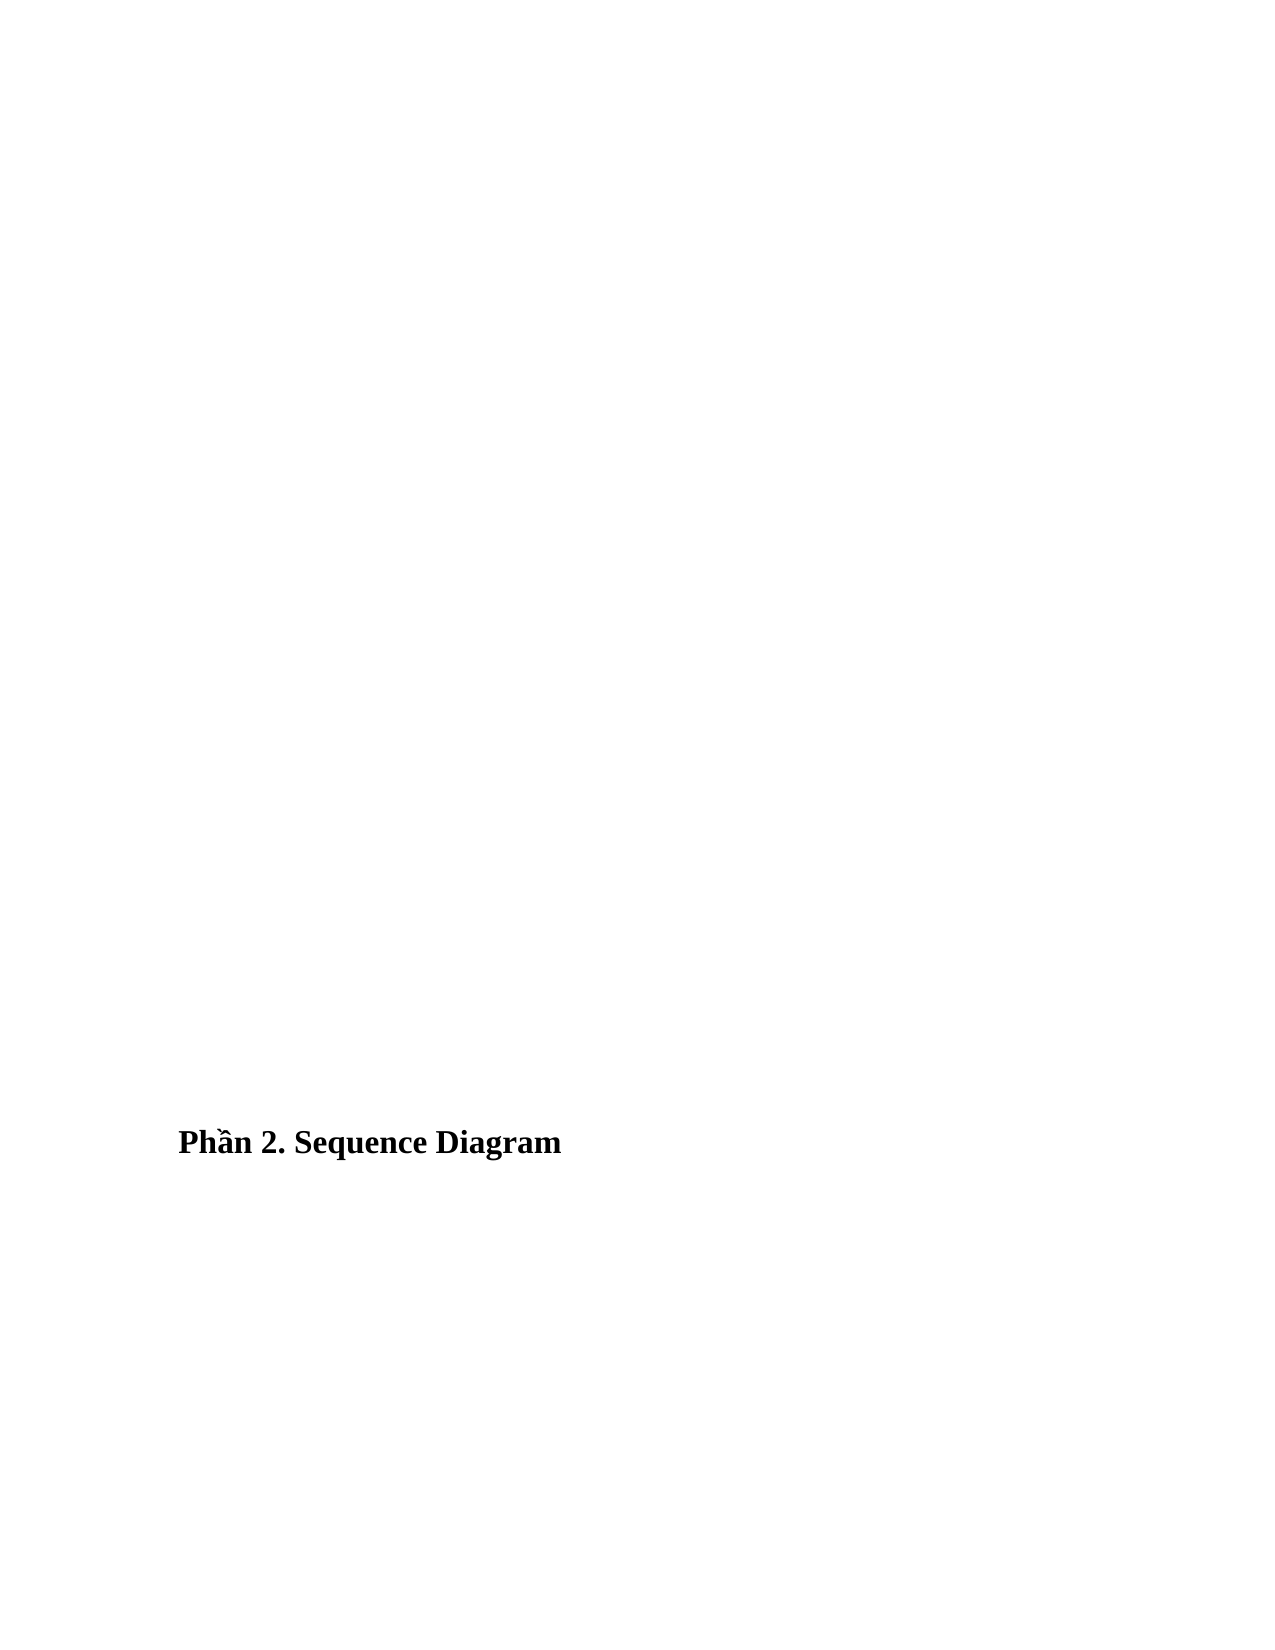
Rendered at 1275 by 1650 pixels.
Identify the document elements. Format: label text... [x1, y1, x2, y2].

subtitle Phần 2. Sequence Diagram [178, 1122, 609, 1161]
